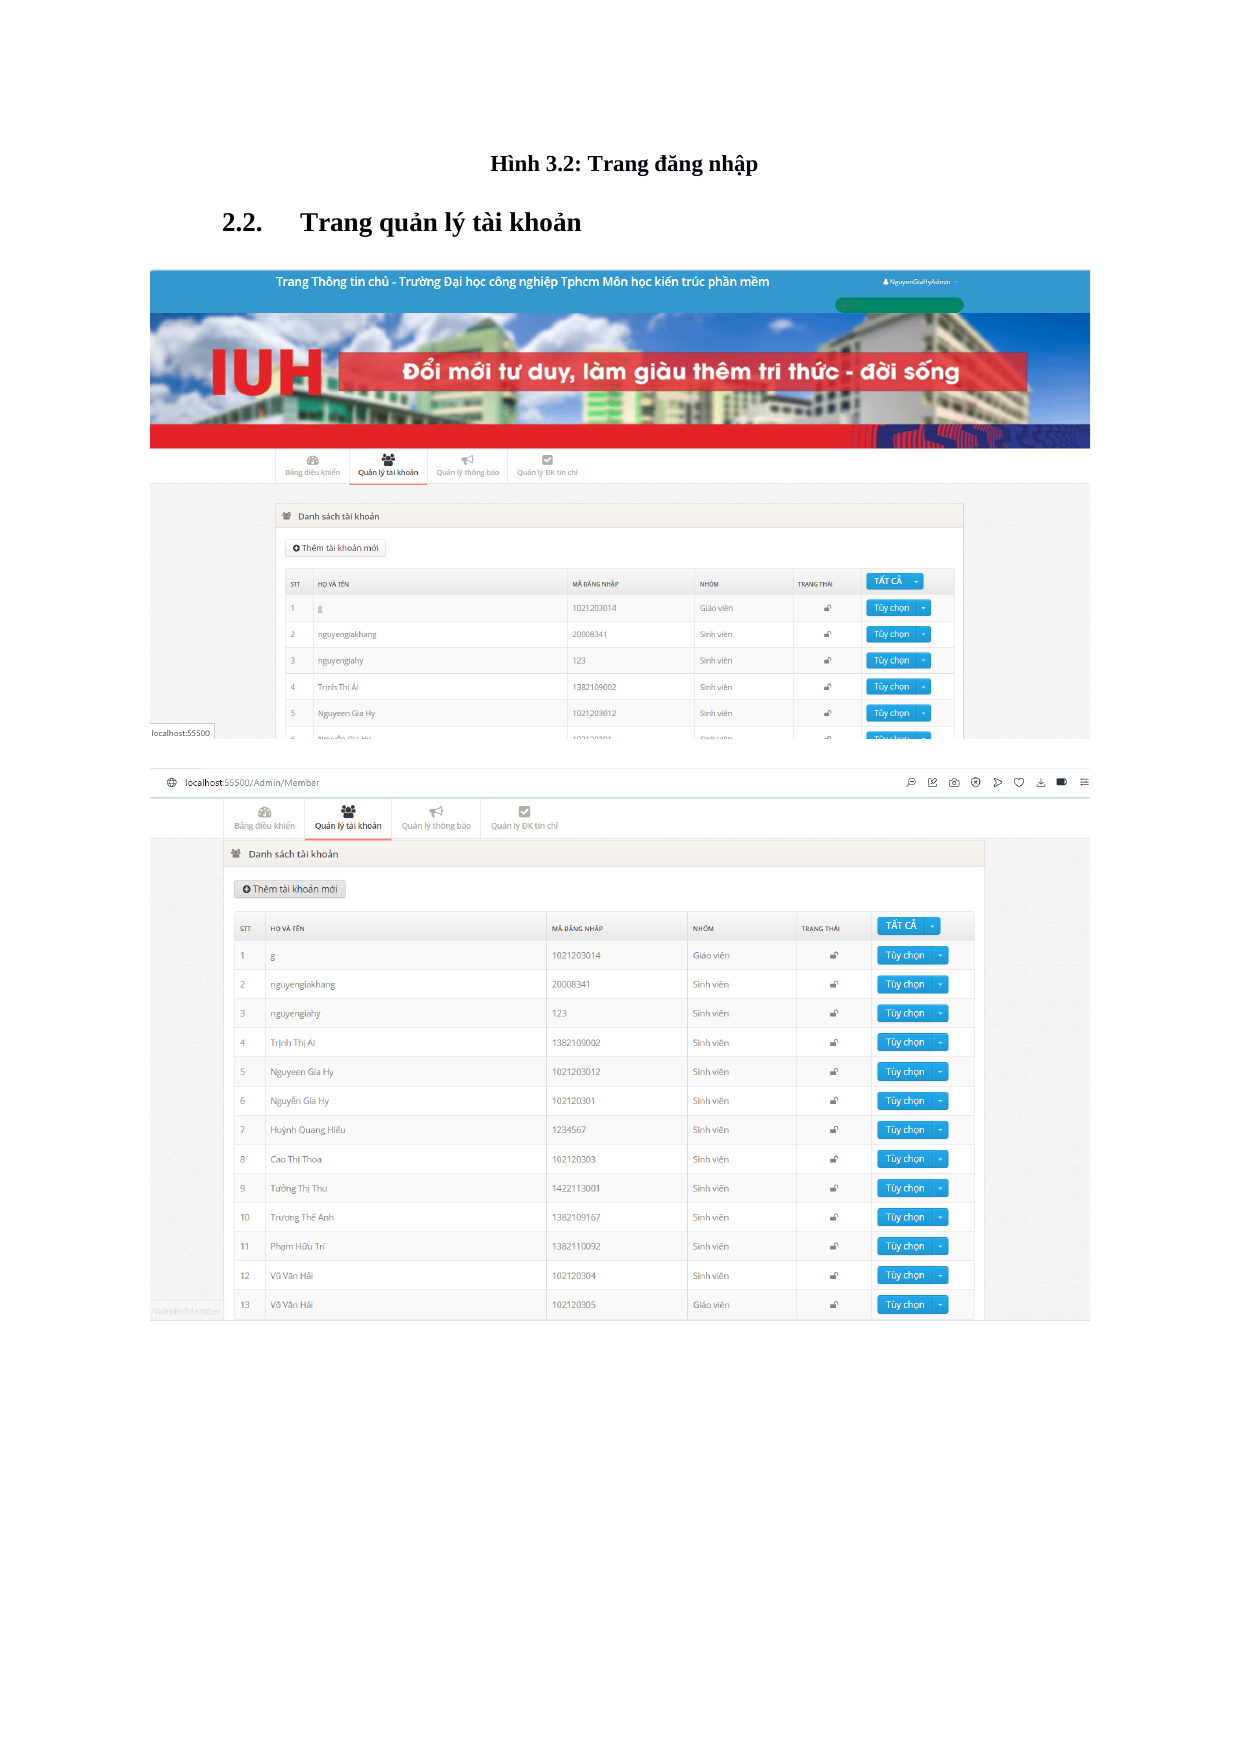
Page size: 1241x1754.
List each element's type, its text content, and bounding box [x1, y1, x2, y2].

subtitle Trang quản lý tài khoản [262, 206, 1067, 237]
subtitle Hình 3.2: Trang đăng nhập [160, 150, 1088, 176]
picture [150, 269, 1091, 739]
picture [150, 768, 1091, 1321]
